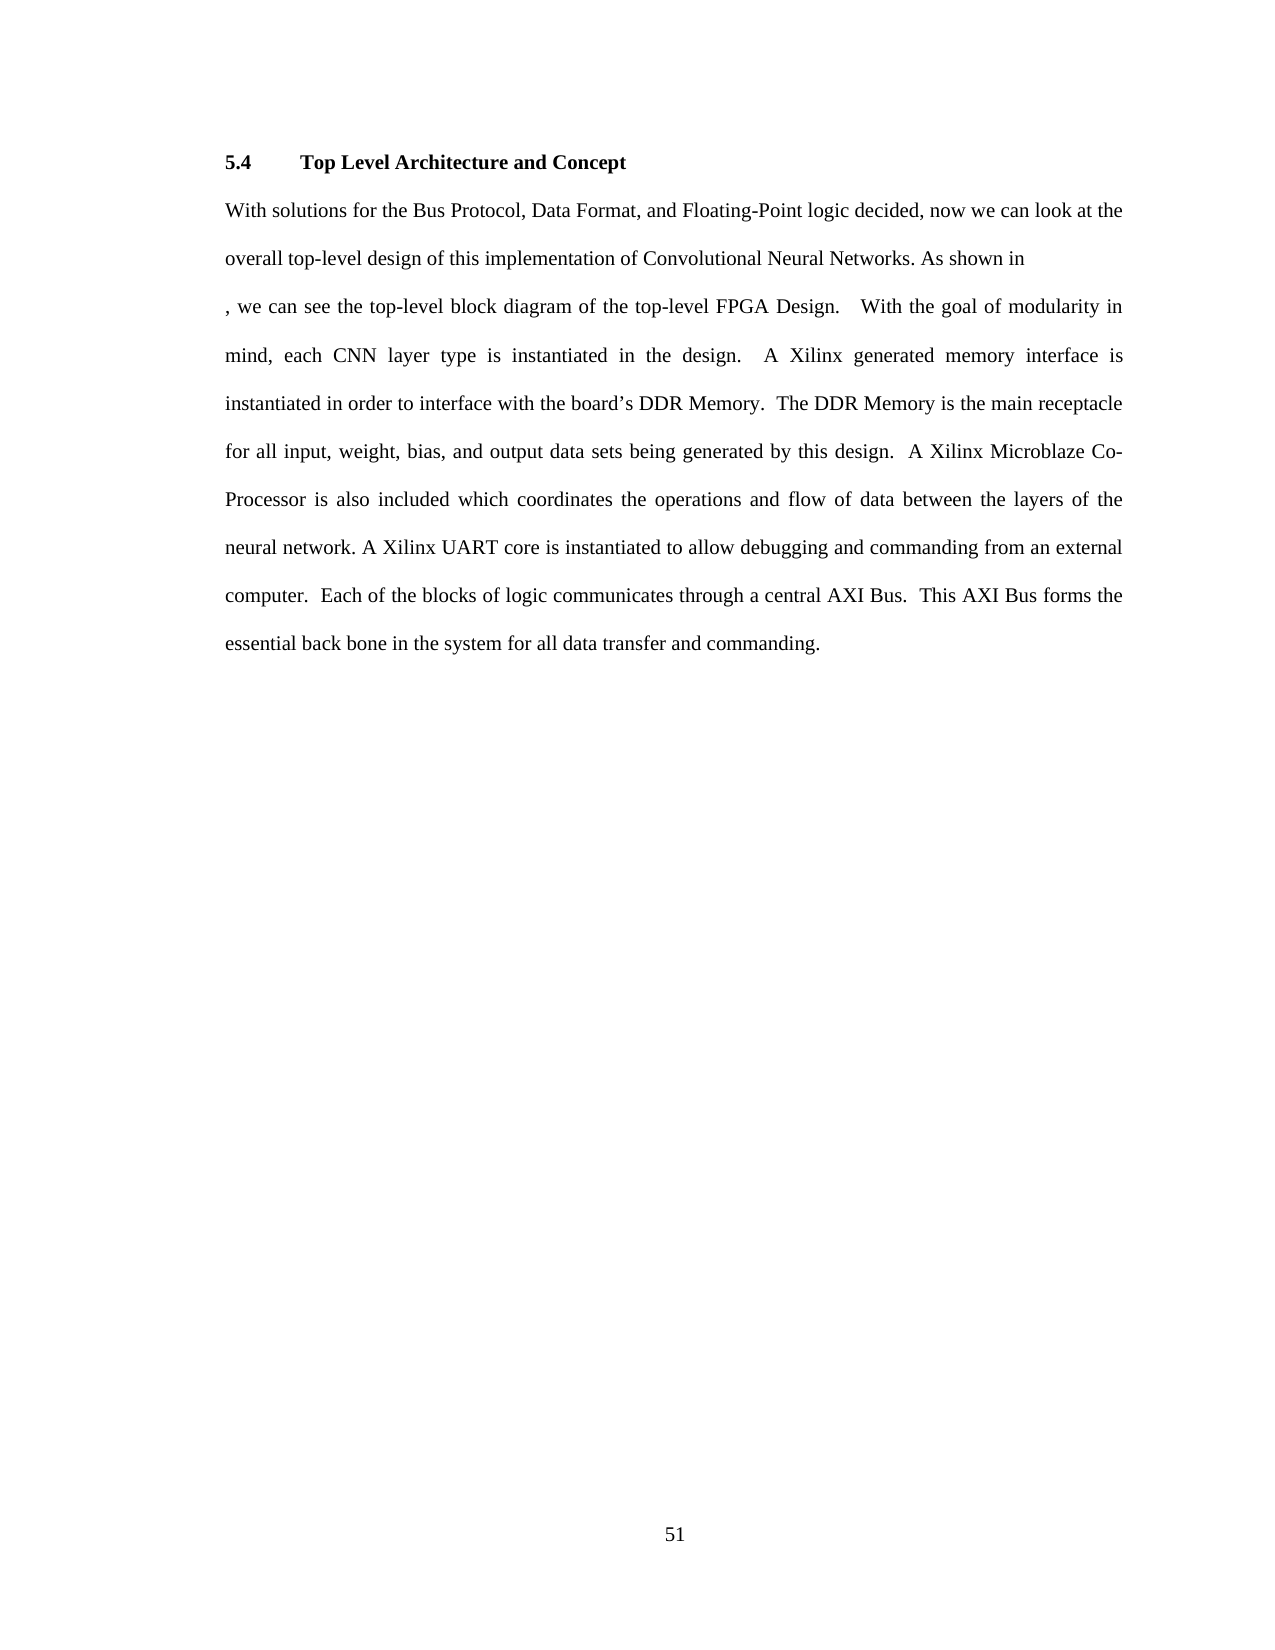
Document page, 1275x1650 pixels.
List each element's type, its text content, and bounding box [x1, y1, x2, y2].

text Figure 30, we can see the top-level block diagram of the top-level FPGA Design. With the goal of modularity in mind, each CNN layer type is instantiated in the design. A Xilinx generated memory interface is instantiated in order to interface with the board’s DDR Memory. The DDR Memory is the main receptacle for all input, weight, bias, and output data sets being generated by this design. A Xilinx Microblaze Co-Processor is also included which coordinates the operations and flow of data between the layers of the neural network. A Xilinx UART core is instantiated to allow debugging and commanding from an external computer. Each of the blocks of logic communicates through a central AXI Bus. This AXI Bus forms the essential back bone in the system for all data transfer and commanding. [225, 294, 1125, 655]
list Top Level Architecture and Concept [225, 150, 1125, 174]
text With solutions for the Bus Protocol, Data Format, and Floating-Point logic decided, now we can look at the overall top-level design of this implementation of Convolutional Neural Networks. As shown in [225, 198, 1125, 270]
